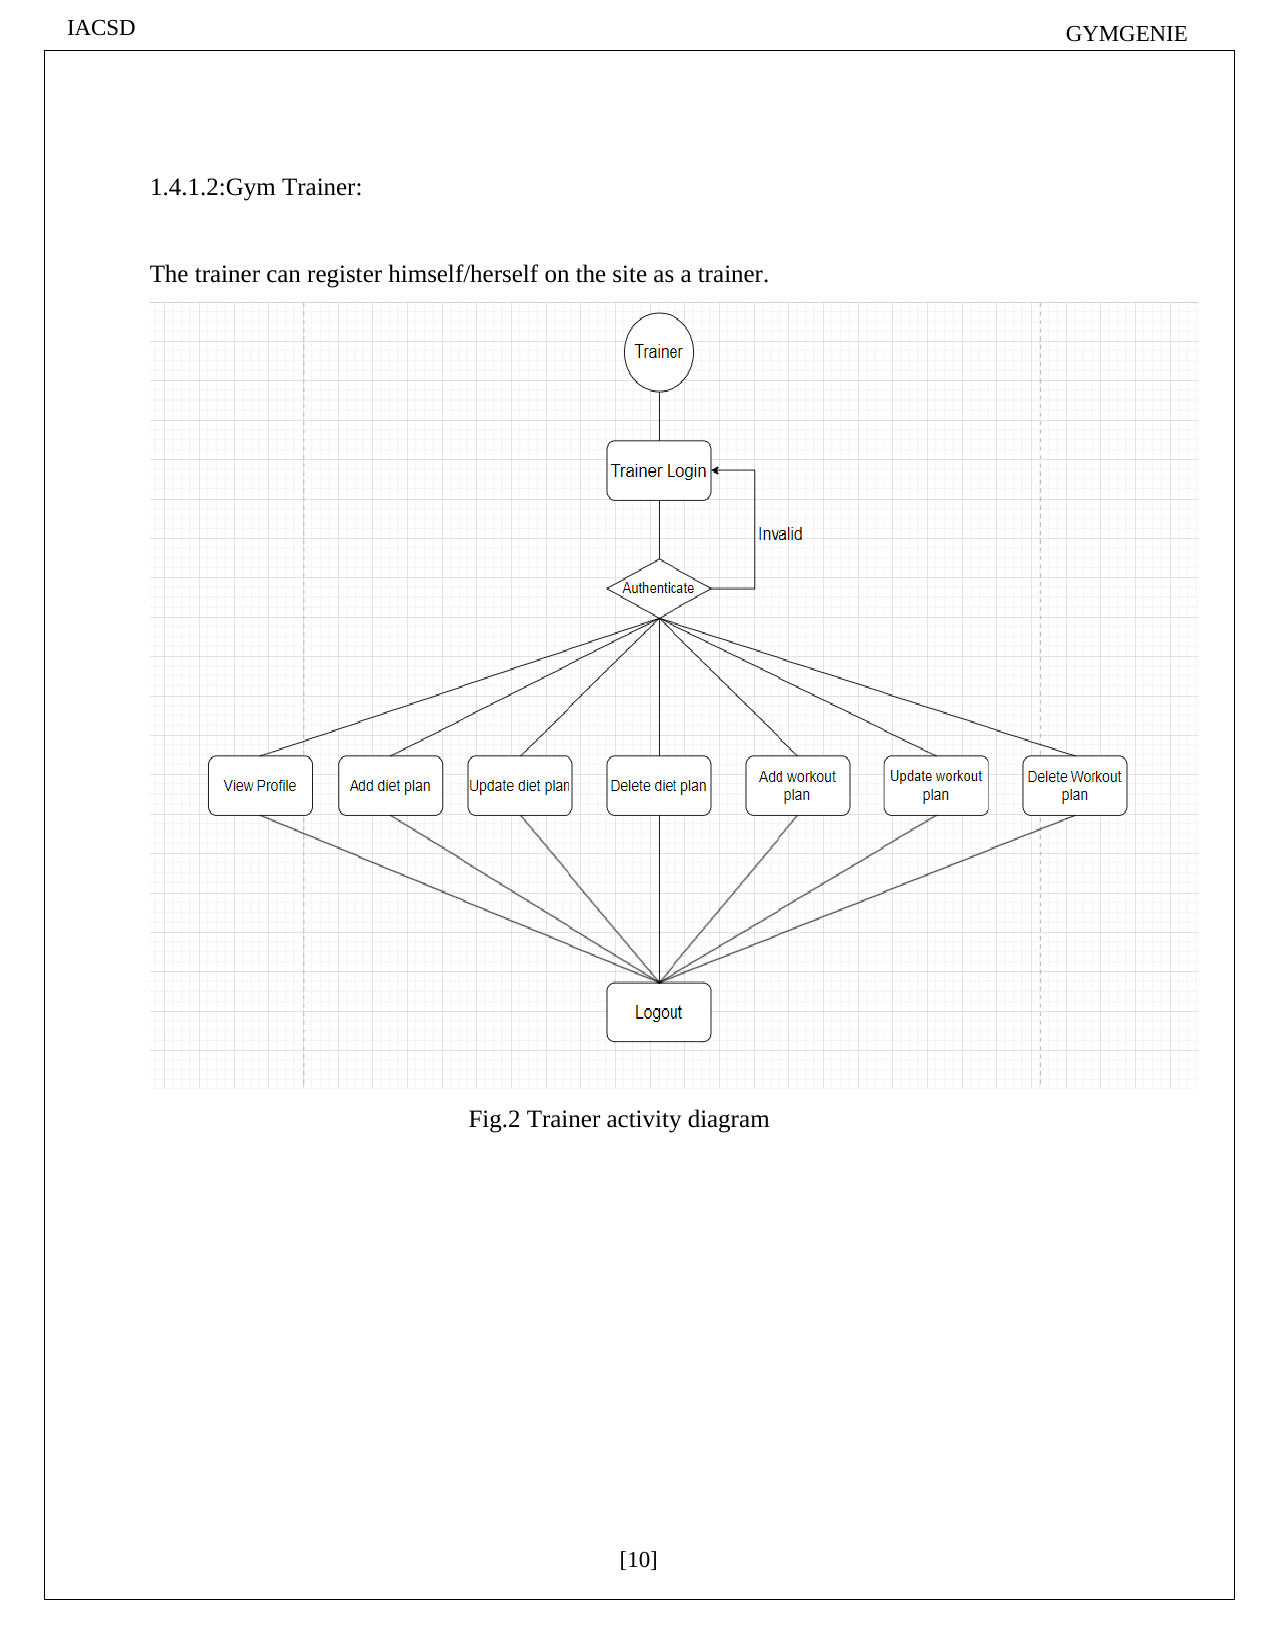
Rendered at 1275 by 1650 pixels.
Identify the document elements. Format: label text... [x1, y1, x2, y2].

picture [149, 302, 1199, 1090]
text 1.4.1.2:Gym Trainer: [45, 172, 1127, 201]
text Fig.2 Trainer activity diagram [149, 1104, 1127, 1133]
text The trainer can register himself/herself on the site as a trainer. [149, 259, 1127, 288]
